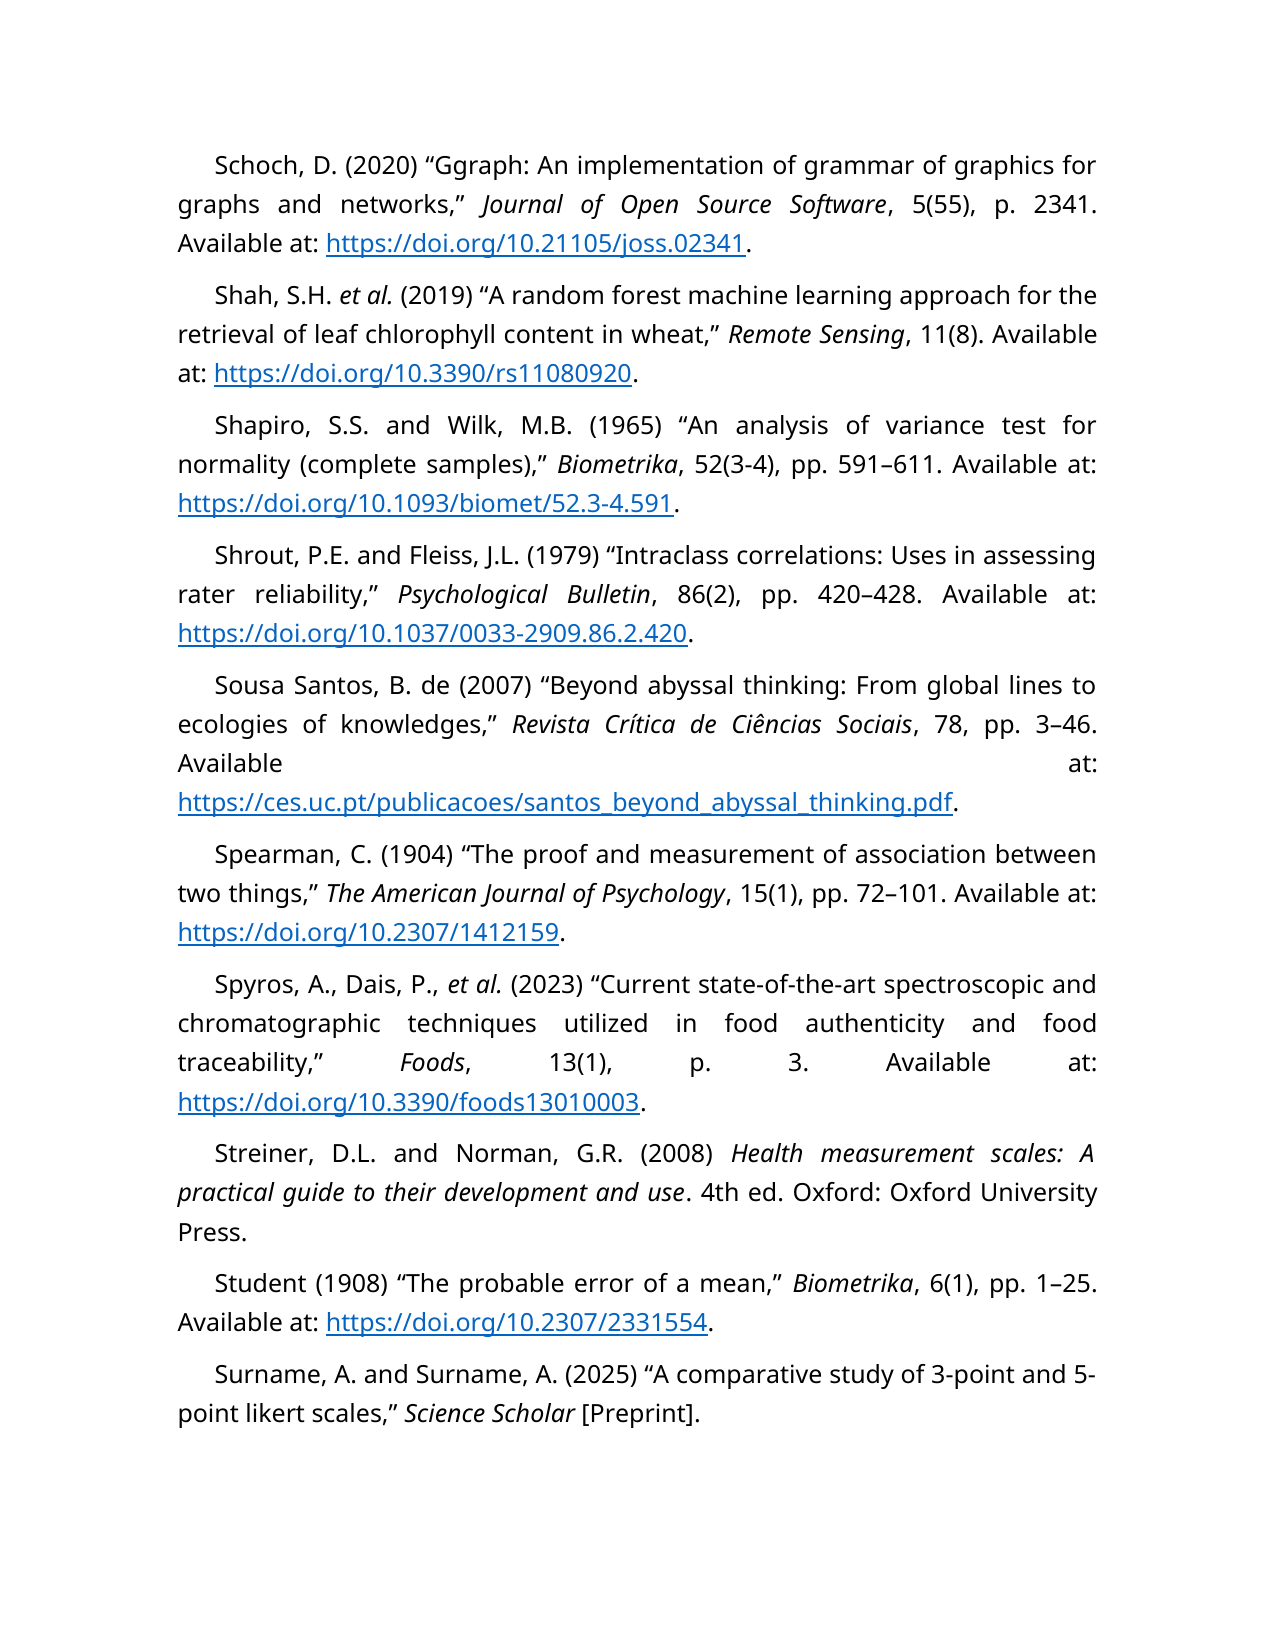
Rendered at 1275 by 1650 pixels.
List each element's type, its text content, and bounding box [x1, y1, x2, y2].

text Sousa Santos, B. de (2007) “Beyond abyssal thinking: From global lines to ecologies of knowledges,” Revista Crı́tica de Ciências Sociais, 78, pp. 3–46. Available at: https://ces.uc.pt/publicacoes/santos_beyond_abyssal_thinking.pdf. [177, 668, 1098, 819]
text Surname, A. and Surname, A. (2025) “A comparative study of 3-point and 5-point likert scales,” Science Scholar [Preprint]. [177, 1357, 1098, 1430]
text Spyros, A., Dais, P., et al. (2023) “Current state-of-the-art spectroscopic and chromatographic techniques utilized in food authenticity and food traceability,” Foods, 13(1), p. 3. Available at: https://doi.org/10.3390/foods13010003. [177, 967, 1098, 1118]
text Student (1908) “The probable error of a mean,” Biometrika, 6(1), pp. 1–25. Available at: https://doi.org/10.2307/2331554. [177, 1266, 1098, 1339]
text Shrout, P.E. and Fleiss, J.L. (1979) “Intraclass correlations: Uses in assessing rater reliability,” Psychological Bulletin, 86(2), pp. 420–428. Available at: https://doi.org/10.1037/0033-2909.86.2.420. [177, 538, 1098, 650]
text Streiner, D.L. and Norman, G.R. (2008) Health measurement scales: A practical guide to their development and use. 4th ed. Oxford: Oxford University Press. [177, 1136, 1098, 1248]
text Shah, S.H. et al. (2019) “A random forest machine learning approach for the retrieval of leaf chlorophyll content in wheat,” Remote Sensing, 11(8). Available at: https://doi.org/10.3390/rs11080920. [177, 278, 1098, 390]
text Shapiro, S.S. and Wilk, M.B. (1965) “An analysis of variance test for normality (complete samples),” Biometrika, 52(3-4), pp. 591–611. Available at: https://doi.org/10.1093/biomet/52.3-4.591. [177, 408, 1098, 520]
text Schoch, D. (2020) “Ggraph: An implementation of grammar of graphics for graphs and networks,” Journal of Open Source Software, 5(55), p. 2341. Available at: https://doi.org/10.21105/joss.02341. [177, 148, 1098, 260]
text Spearman, C. (1904) “The proof and measurement of association between two things,” The American Journal of Psychology, 15(1), pp. 72–101. Available at: https://doi.org/10.2307/1412159. [177, 837, 1098, 949]
